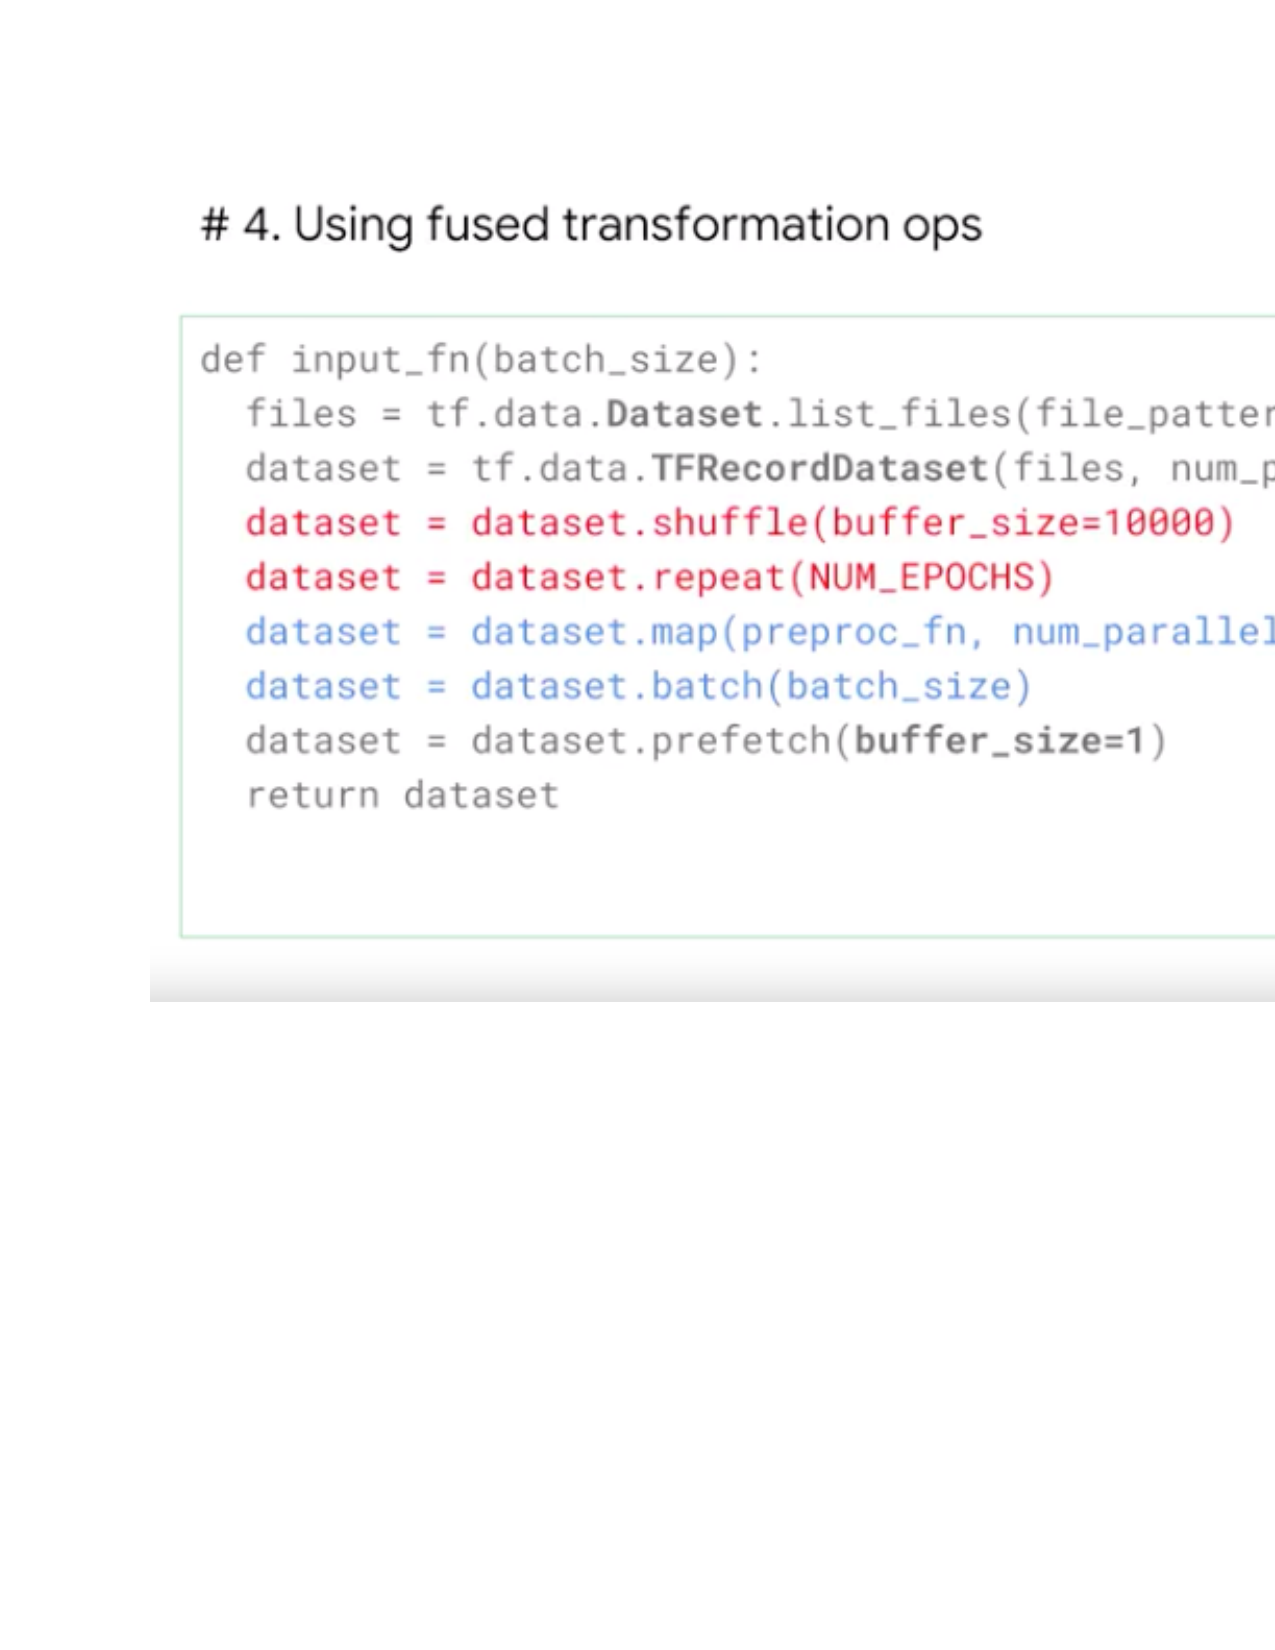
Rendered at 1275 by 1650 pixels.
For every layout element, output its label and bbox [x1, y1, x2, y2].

picture [150, 150, 1275, 1002]
